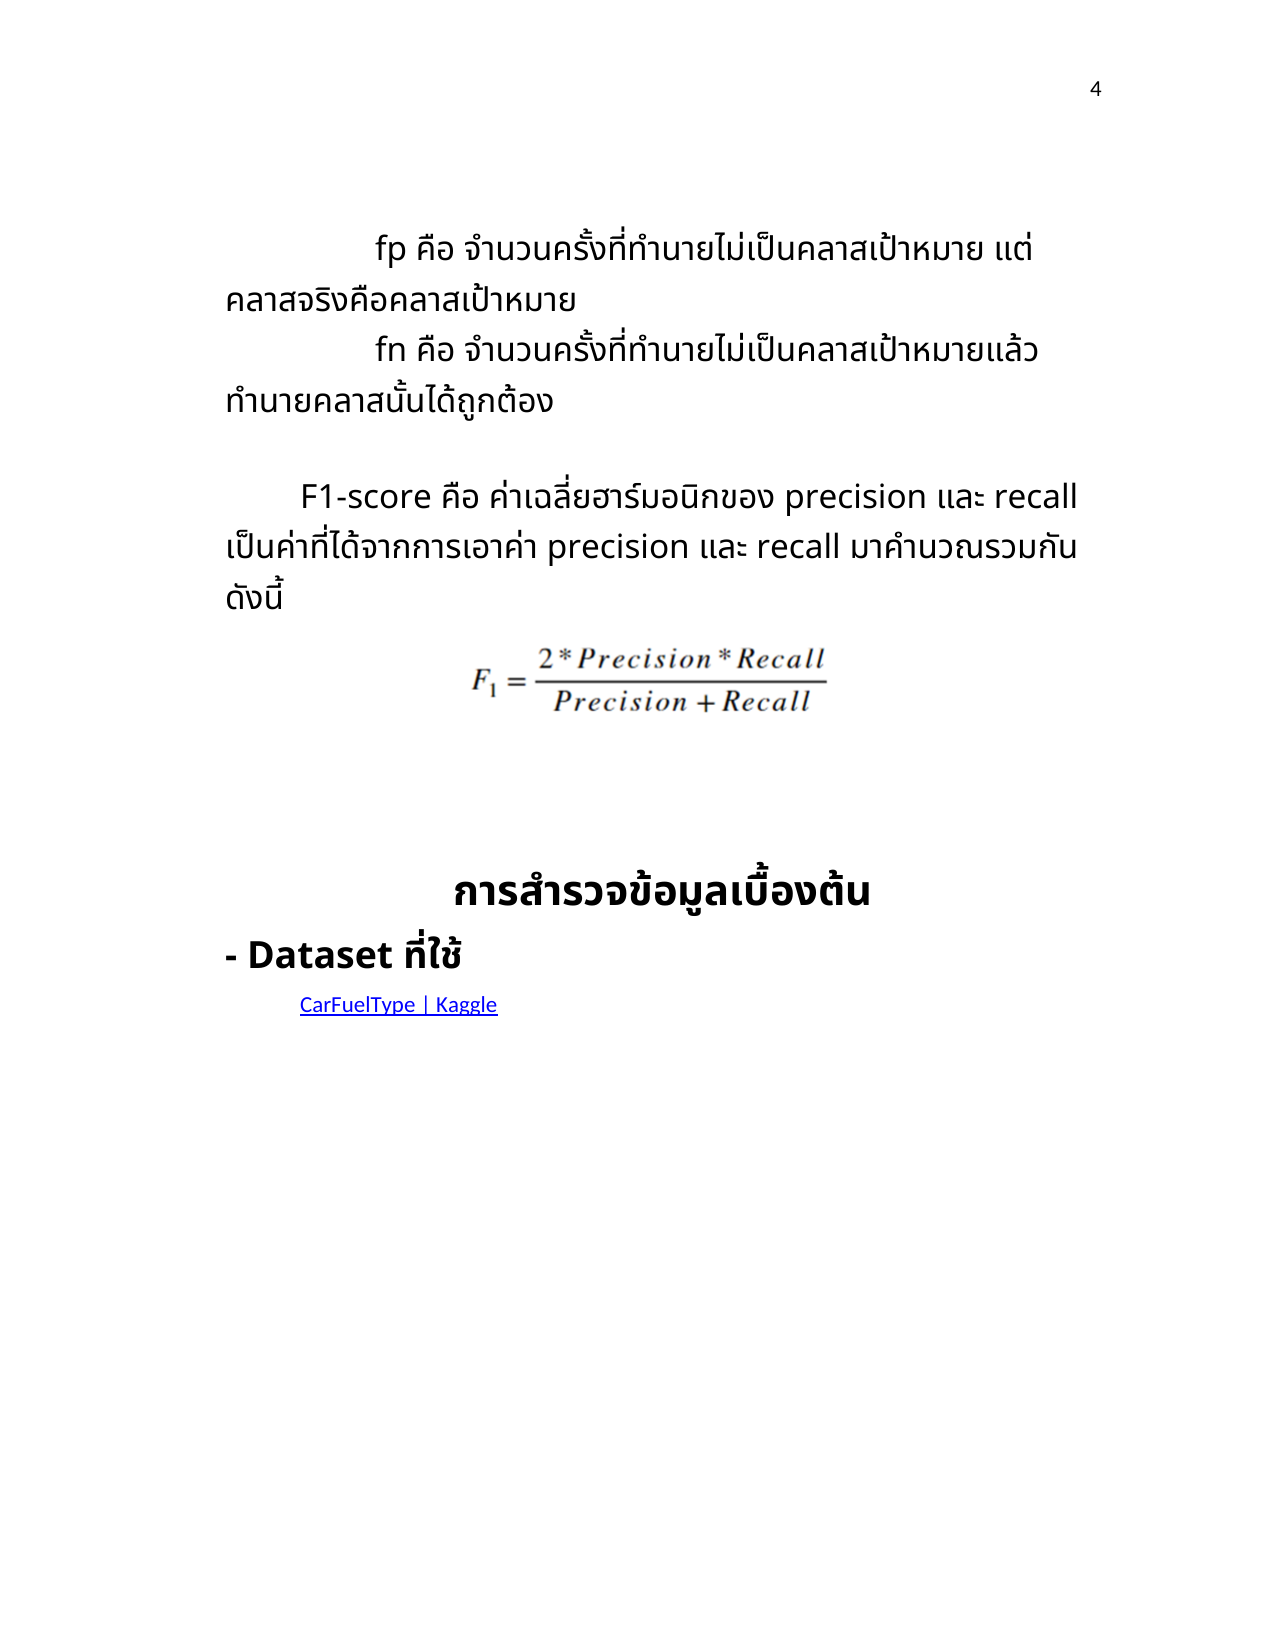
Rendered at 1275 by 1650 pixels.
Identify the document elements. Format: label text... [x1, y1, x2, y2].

subtitle - Dataset ที่ใช้ [225, 929, 1101, 986]
subtitle การสำรวจข้อมูลเบื้องต้น [225, 862, 1101, 924]
text F1-score คือ ค่าเฉลี่ยฮาร์มอนิกของ precision และ recall เป็นค่าที่ได้จากการเอาค่า precision และ recall มาคำนวณรวมกัน ดังนี้ [225, 472, 1101, 624]
text CarFuelType | Kaggle [225, 990, 1101, 1018]
text fp คือ จำนวนครั้งที่ทำนายไม่เป็นคลาสเป้าหมาย แต่คลาสจริงคือคลาสเป้าหมาย [225, 225, 1101, 326]
picture [349, 624, 977, 741]
text fn คือ จำนวนครั้งที่ทำนายไม่เป็นคลาสเป้าหมายแล้วทำนายคลาสนั้นได้ถูกต้อง [225, 326, 1101, 427]
